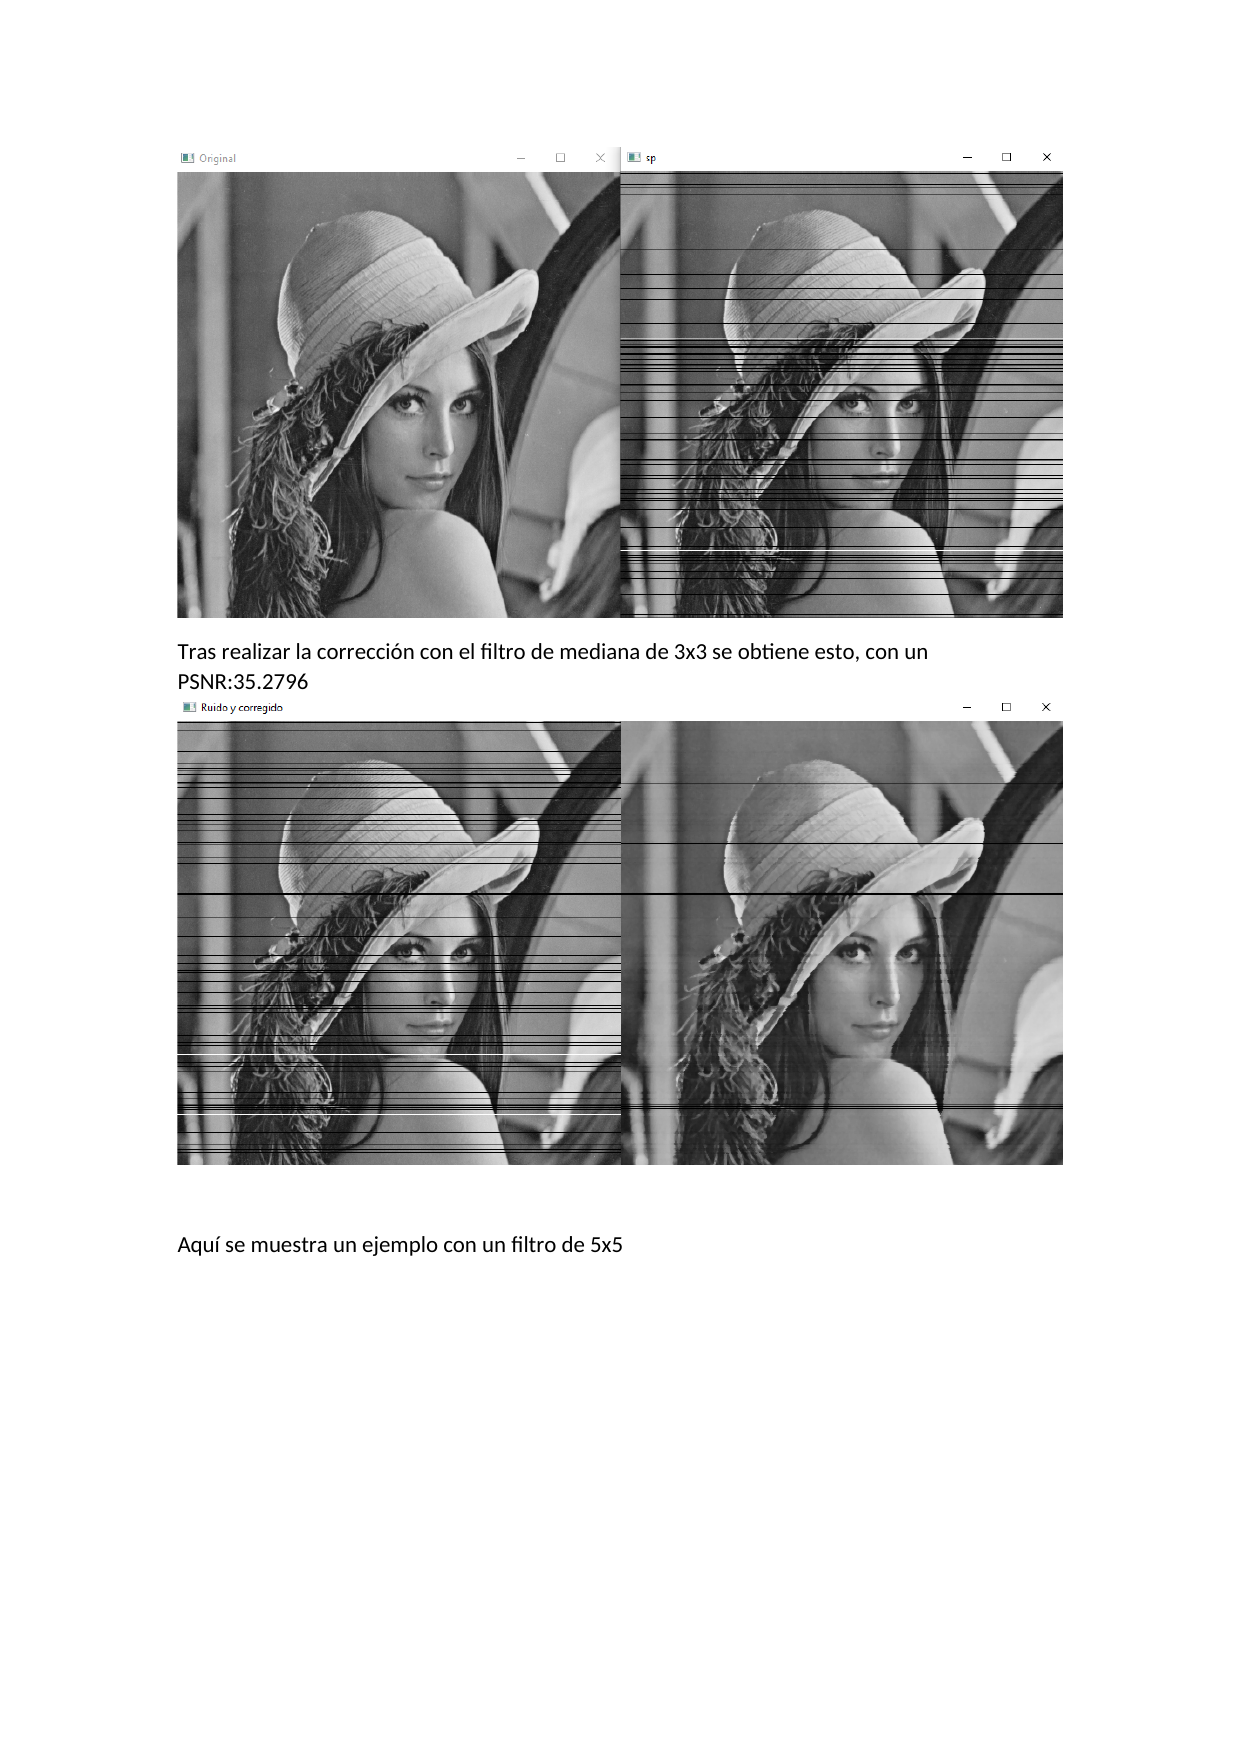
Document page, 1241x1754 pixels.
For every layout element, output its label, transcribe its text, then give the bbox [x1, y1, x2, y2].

text Tras realizar la corrección con el filtro de mediana de 3x3 se obtiene esto, con un PSNR:35.2796 [177, 637, 1063, 697]
picture [177, 697, 1063, 1165]
picture [177, 147, 1063, 618]
text Aquí se muestra un ejemplo con un filtro de 5x5 [177, 1230, 1063, 1258]
